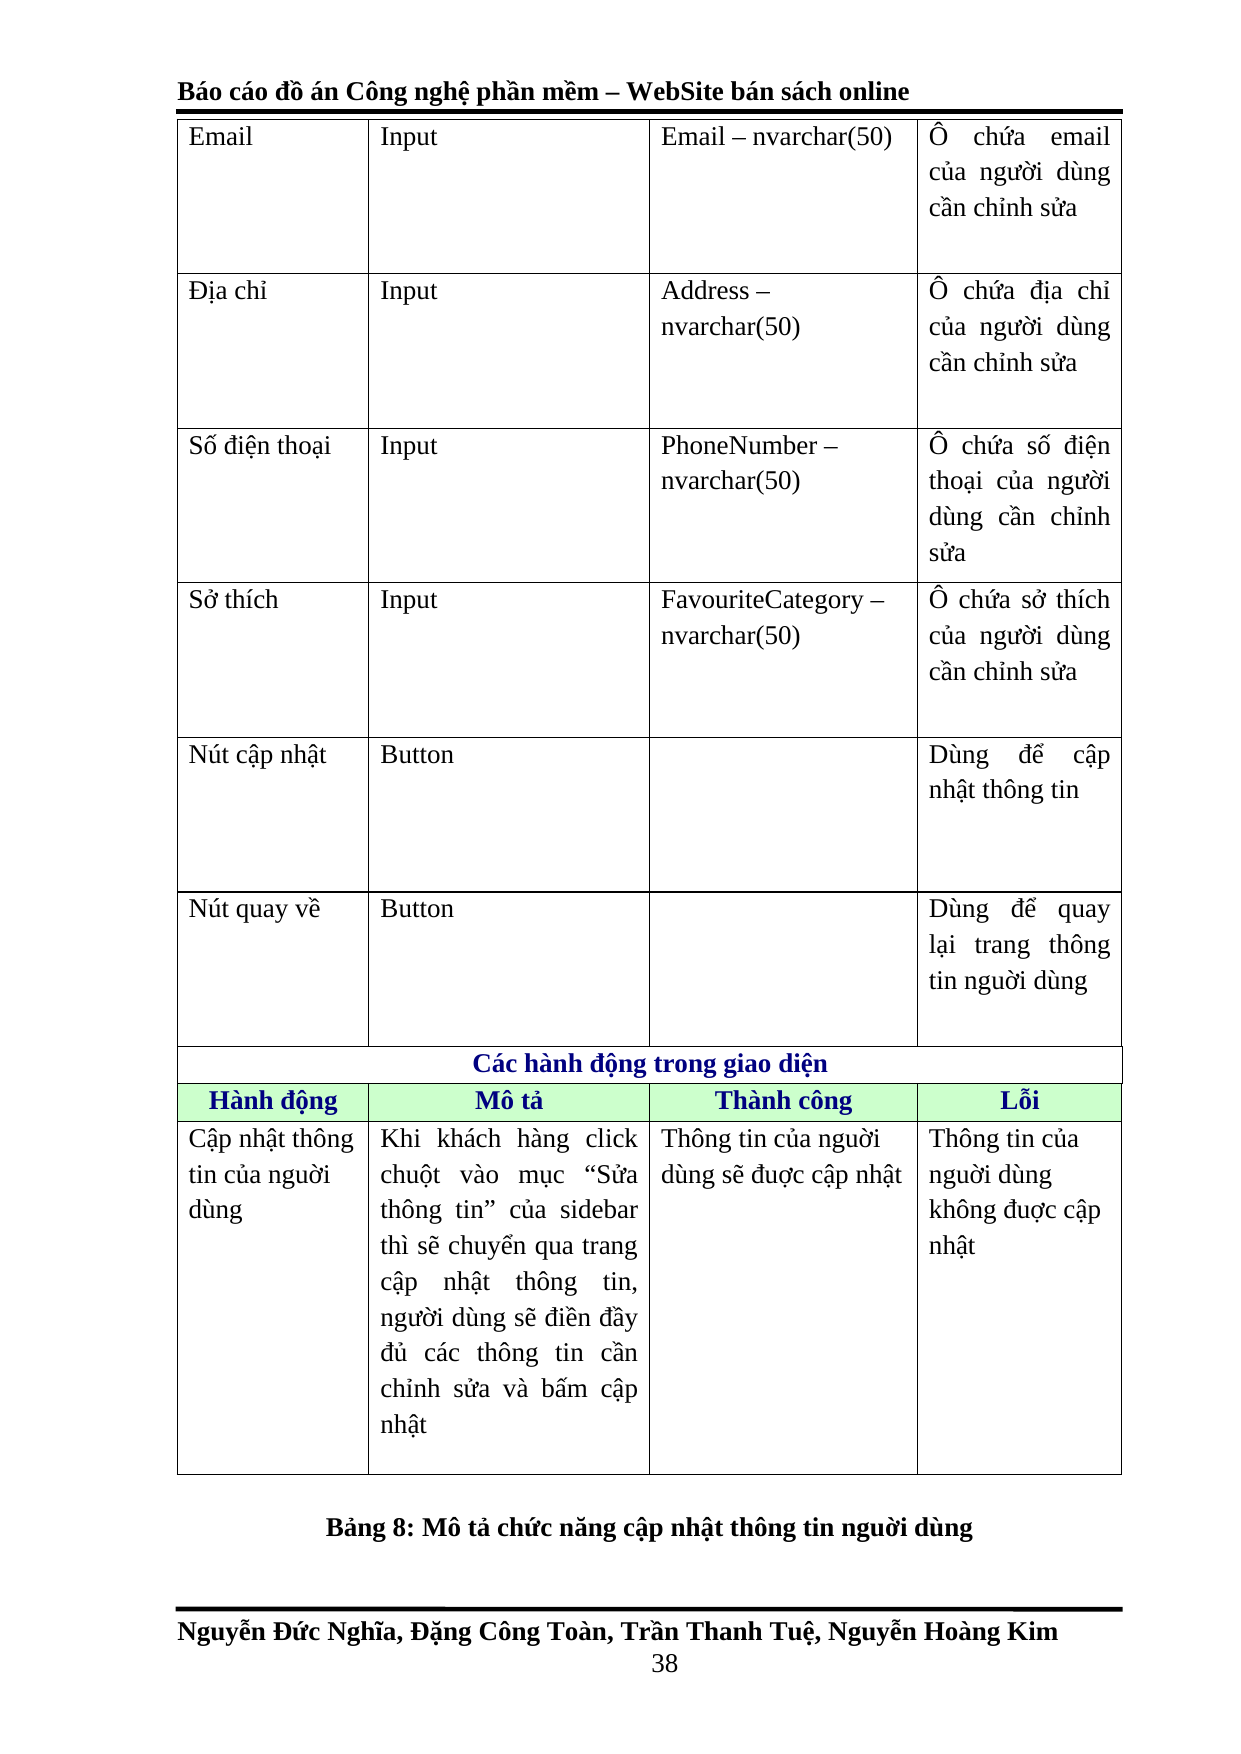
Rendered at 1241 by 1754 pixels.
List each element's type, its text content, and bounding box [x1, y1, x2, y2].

table_cell Cập nhật thông tin của nguời dùng [178, 1122, 368, 1474]
table_cell Input [369, 120, 649, 273]
table_cell Email [178, 120, 368, 273]
table_cell Ô chứa địa chỉ của người dùng cần chỉnh sửa [918, 274, 1121, 428]
table_cell Address – nvarchar(50) [650, 274, 917, 428]
text Bảng 8: Mô tả chức năng cập nhật thông tin nguời dùng [177, 1511, 1122, 1542]
table_cell Ô chứa email của người dùng cần chỉnh sửa [918, 120, 1121, 273]
table_cell Sở thích [178, 583, 368, 737]
table_cell Ô chứa số điện thoại của người dùng cần chỉnh sửa [918, 429, 1121, 582]
table_cell Số điện thoại [178, 429, 368, 582]
table_cell Địa chỉ [178, 274, 368, 428]
table_cell Email – nvarchar(50) [650, 120, 917, 273]
table_cell Input [369, 274, 649, 428]
table_cell Button [369, 893, 649, 1046]
table_cell PhoneNumber – nvarchar(50) [650, 429, 917, 582]
table_cell FavouriteCategory – nvarchar(50) [650, 583, 917, 737]
table_cell Các hành động trong giao diện [178, 1047, 1122, 1083]
table_cell Dùng để quay lại trang thông tin nguời dùng [918, 893, 1121, 1046]
table_cell Ô chứa sở thích của người dùng cần chỉnh sửa [918, 583, 1121, 737]
table_cell Thông tin của nguời dùng sẽ đuợc cập nhật [650, 1122, 917, 1474]
table_cell [650, 738, 917, 891]
table_cell Lỗi [918, 1084, 1121, 1121]
table_cell Input [369, 429, 649, 582]
table_cell Input [369, 583, 649, 737]
table_cell Thông tin của nguời dùng không đuợc cập nhật [918, 1122, 1121, 1474]
table_cell Mô tả [369, 1084, 649, 1121]
table_cell Nút cập nhật [178, 738, 368, 891]
table_cell [650, 893, 917, 1046]
table_cell Button [369, 738, 649, 891]
table_cell Nút quay về [178, 893, 368, 1046]
table_cell Hành động [178, 1084, 368, 1121]
table_cell Dùng để cập nhật thông tin [918, 738, 1121, 891]
table_cell Thành công [650, 1084, 917, 1121]
table_cell Khi khách hàng click chuột vào mục “Sửa thông tin” của sidebar thì sẽ chuyển qua trang cập nhật thông tin, người dùng sẽ điền đầy đủ các thông tin cần chỉnh sửa và bấm cập nhật [369, 1122, 649, 1474]
